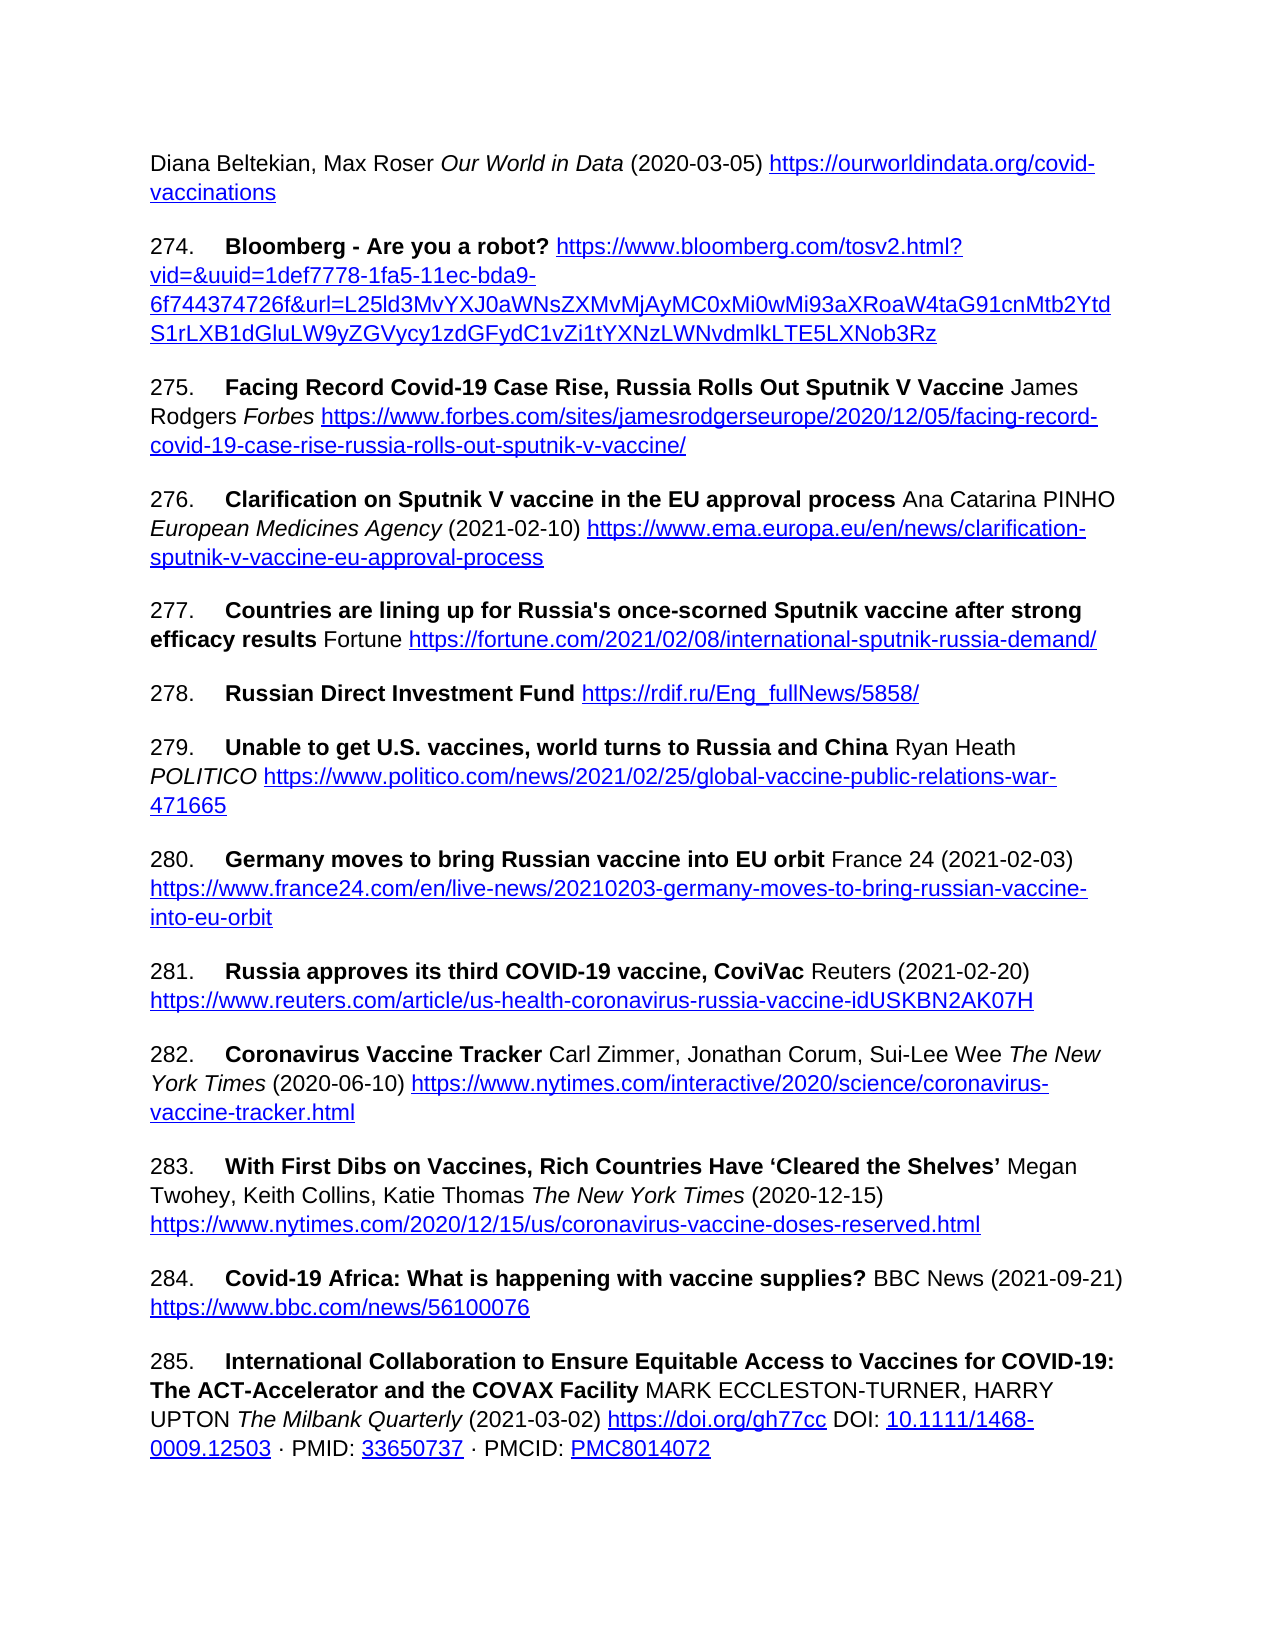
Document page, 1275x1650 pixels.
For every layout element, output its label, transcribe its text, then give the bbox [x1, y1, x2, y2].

text 282. Coronavirus Vaccine Tracker Carl Zimmer, Jonathan Corum, Sui-Lee Wee The New York Times (2020-06-10) https://www.nytimes.com/interactive/2020/science/coronavirus-vaccine-tracker.html [150, 1041, 1125, 1125]
text 285. International Collaboration to Ensure Equitable Access to Vaccines for COVID‐19: The ACT‐Accelerator and the COVAX Facility MARK ECCLESTON‐TURNER, HARRY UPTON The Milbank Quarterly (2021-03-02) https://doi.org/gh77cc DOI: 10.1111/1468-0009.12503 · PMID: 33650737 · PMCID: PMC8014072 [150, 1348, 1125, 1461]
text 276. Clarification on Sputnik V vaccine in the EU approval process Ana Catarina PINHO European Medicines Agency (2021-02-10) https://www.ema.europa.eu/en/news/clarification-sputnik-v-vaccine-eu-approval-process [150, 486, 1125, 570]
text 279. Unable to get U.S. vaccines, world turns to Russia and China Ryan Heath POLITICO https://www.politico.com/news/2021/02/25/global-vaccine-public-relations-war-471665 [150, 734, 1125, 819]
text 284. Covid-19 Africa: What is happening with vaccine supplies? BBC News (2021-09-21) https://www.bbc.com/news/56100076 [150, 1265, 1125, 1320]
text 280. Germany moves to bring Russian vaccine into EU orbit France 24 (2021-02-03) https://www.france24.com/en/live-news/20210203-germany-moves-to-bring-russian-vaccine-into-eu-orbit [150, 846, 1125, 931]
text 274. Bloomberg - Are you a robot? https://www.bloomberg.com/tosv2.html?vid=&uuid=1def7778-1fa5-11ec-bda9-6f744374726f&url=L25ld3MvYXJ0aWNsZXMvMjAyMC0xMi0wMi93aXRoaW4taG91cnMtb2YtdS1rLXB1dGluLW9yZGVycy1zdGFydC1vZi1tYXNzLWNvdmlkLTE5LXNob3Rz [150, 233, 1125, 346]
text 278. Russian Direct Investment Fund https://rdif.ru/Eng_fullNews/5858/ [150, 680, 1125, 707]
text 277. Countries are lining up for Russia's once-scorned Sputnik vaccine after strong efficacy results Fortune https://fortune.com/2021/02/08/international-sputnik-russia-demand/ [150, 597, 1125, 653]
text 275. Facing Record Covid-19 Case Rise, Russia Rolls Out Sputnik V Vaccine James Rodgers Forbes https://www.forbes.com/sites/jamesrodgerseurope/2020/12/05/facing-record-covid-19-case-rise-russia-rolls-out-sputnik-v-vaccine/ [150, 374, 1125, 458]
text 281. Russia approves its third COVID-19 vaccine, CoviVac Reuters (2021-02-20) https://www.reuters.com/article/us-health-coronavirus-russia-vaccine-idUSKBN2AK07H [150, 958, 1125, 1013]
text 283. With First Dibs on Vaccines, Rich Countries Have ‘Cleared the Shelves’ Megan Twohey, Keith Collins, Katie Thomas The New York Times (2020-12-15) https://www.nytimes.com/2020/12/15/us/coronavirus-vaccine-doses-reserved.html [150, 1153, 1125, 1237]
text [150, 150, 1125, 205]
